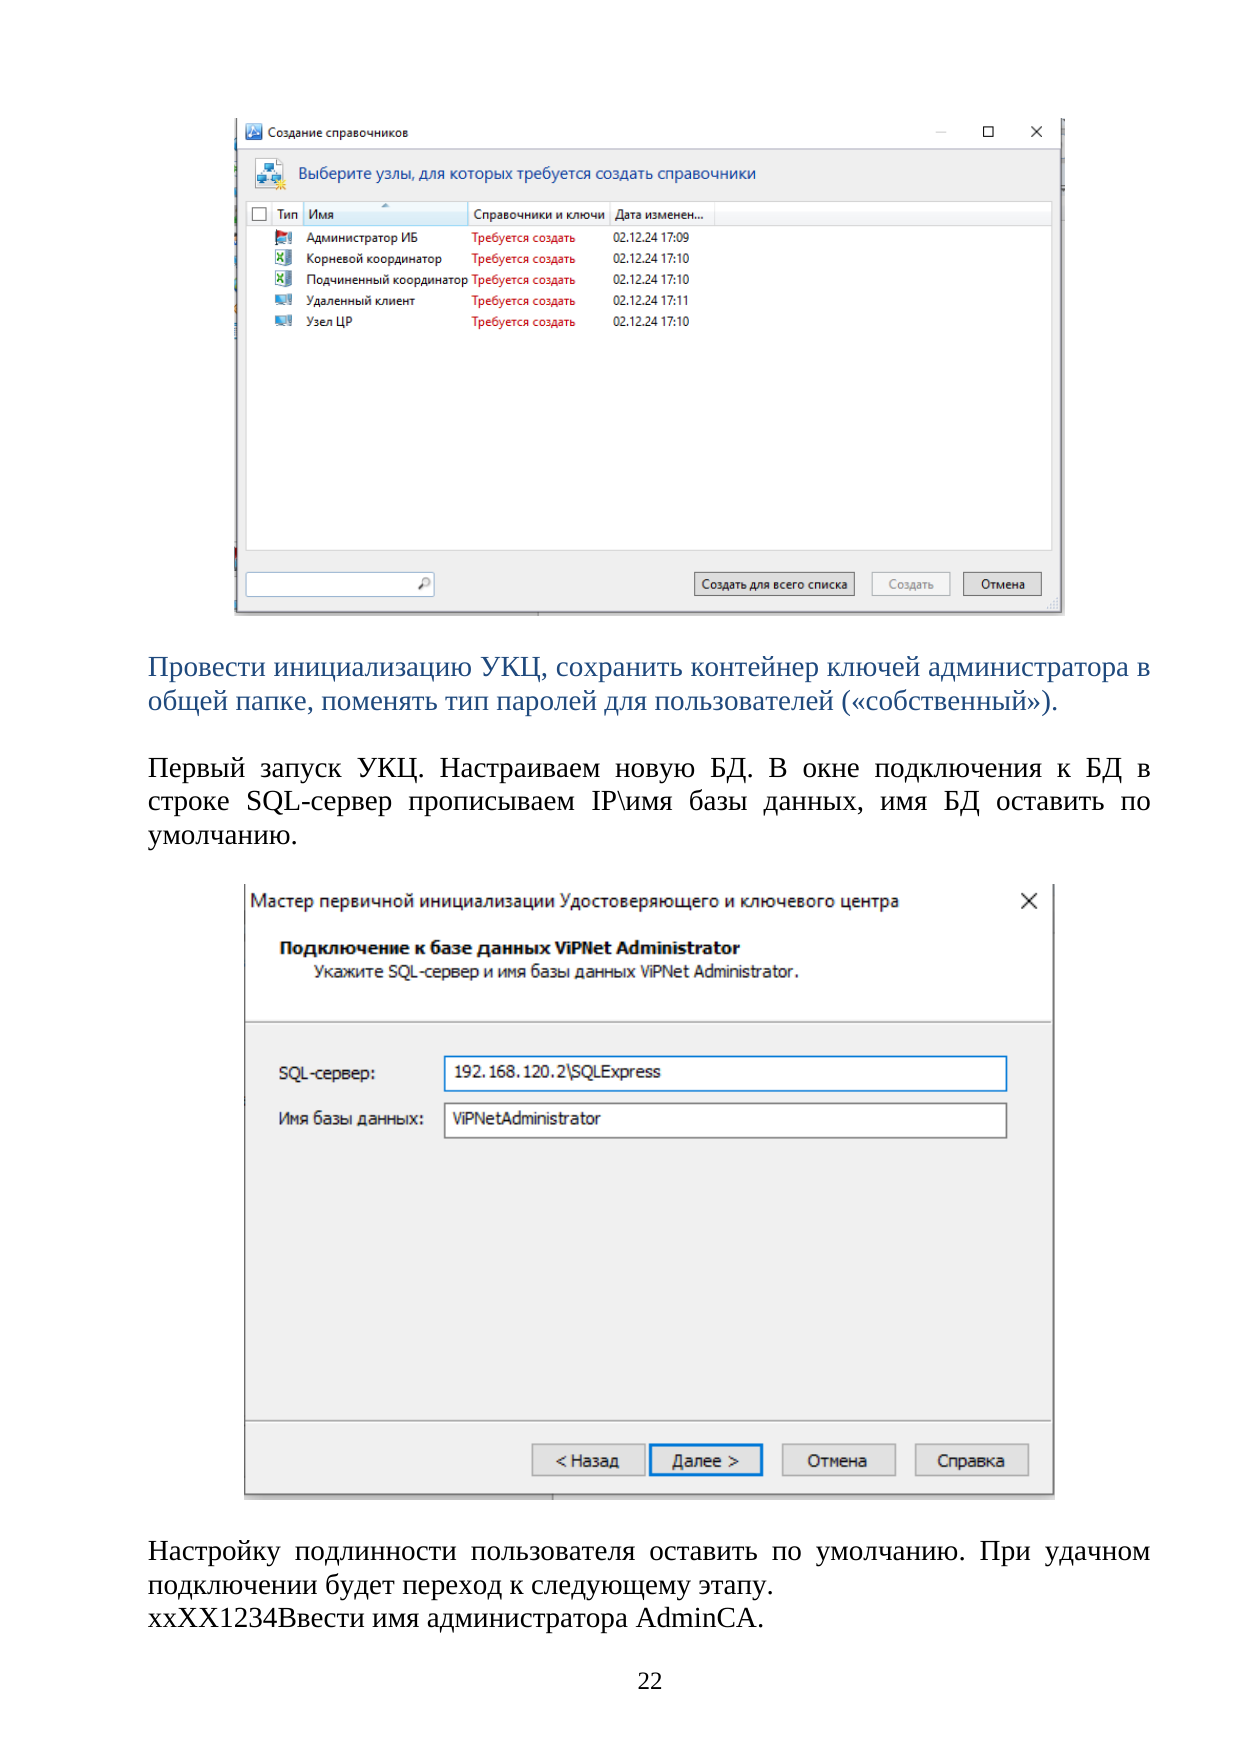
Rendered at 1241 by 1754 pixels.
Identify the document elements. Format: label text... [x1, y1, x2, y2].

text xxXX1234Ввести имя администратора AdminCA. [148, 1600, 1152, 1634]
text Первый запуск УКЦ. Настраиваем новую БД. В окне подключения к БД в строке SQL-сервер прописываем IP\имя базы данных, имя БД оставить по умолчанию. [148, 750, 1152, 851]
picture [244, 884, 1055, 1500]
picture [234, 118, 1065, 616]
text Провести инициализацию УКЦ, сохранить контейнер ключей администратора в общей папке, поменять тип паролей для пользователей («собственный»). [148, 649, 1152, 716]
text Настройку подлинности пользователя оставить по умолчанию. При удачном подключении будет переход к следующему этапу. [148, 1533, 1152, 1600]
